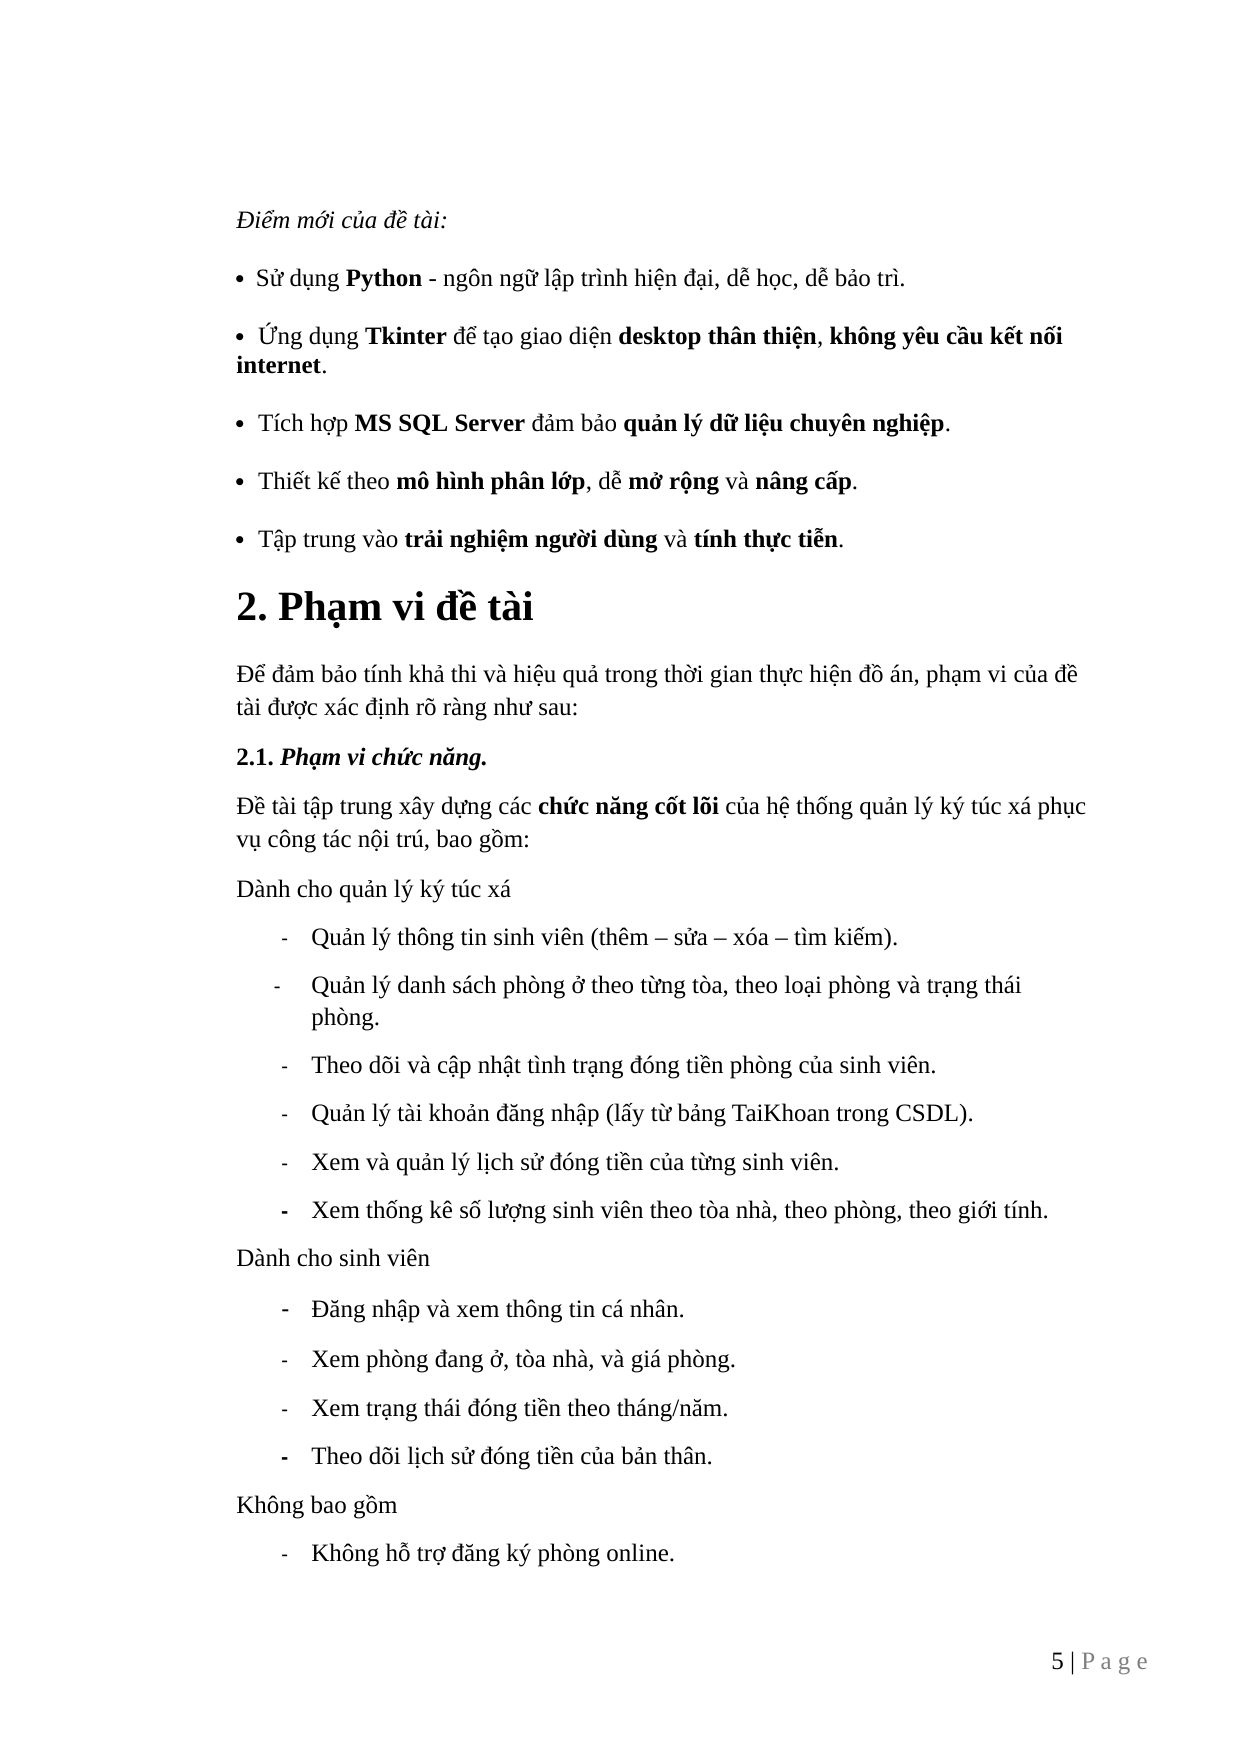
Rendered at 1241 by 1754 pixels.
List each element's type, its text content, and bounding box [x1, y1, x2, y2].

text · Thiết kế theo mô hình phân lớp, dễ mở rộng và nâng cấp. [236, 466, 1092, 495]
text · Tích hợp MS SQL Server đảm bảo quản lý dữ liệu chuyên nghiệp. [236, 408, 1092, 437]
list Xem trạng thái đóng tiền theo tháng/năm. [236, 1393, 1092, 1422]
list Theo dõi và cập nhật tình trạng đóng tiền phòng của sinh viên. [236, 1050, 1092, 1079]
list Xem phòng đang ở, tòa nhà, và giá phòng. [236, 1344, 1092, 1374]
list Xem và quản lý lịch sử đóng tiền của từng sinh viên. [236, 1147, 1092, 1176]
text Không bao gồm [236, 1490, 1092, 1519]
text Đề tài tập trung xây dựng các chức năng cốt lõi của hệ thống quản lý ký túc xá phục vụ công tác nội trú, bao gồm: [236, 791, 1092, 853]
list Quản lý danh sách phòng ở theo từng tòa, theo loại phòng và trạng thái phòng. [274, 970, 1092, 1031]
text Để đảm bảo tính khả thi và hiệu quả trong thời gian thực hiện đồ án, phạm vi của đề tài được xác định rõ ràng như sau: [236, 659, 1092, 721]
list Không hỗ trợ đăng ký phòng online. [236, 1538, 1092, 1567]
text Dành cho quản lý ký túc xá [236, 874, 1092, 903]
text 2. Phạm vi đề tài [236, 582, 1092, 630]
text Điểm mới của đề tài: [236, 206, 1092, 234]
text · Sử dụng Python - ngôn ngữ lập trình hiện đại, dễ học, dễ bảo trì. [236, 263, 1092, 292]
list Quản lý tài khoản đăng nhập (lấy từ bảng TaiKhoan trong CSDL). [236, 1098, 1092, 1128]
list Quản lý thông tin sinh viên (thêm – sửa – xóa – tìm kiếm). [236, 922, 1092, 951]
text · Tập trung vào trải nghiệm người dùng và tính thực tiễn. [236, 524, 1092, 553]
list Xem thống kê số lượng sinh viên theo tòa nhà, theo phòng, theo giới tính. [236, 1195, 1092, 1224]
text · Ứng dụng Tkinter để tạo giao diện desktop thân thiện, không yêu cầu kết nối internet. [236, 321, 1092, 379]
text 2.1. Phạm vi chức năng. [236, 742, 1092, 770]
list Theo dõi lịch sử đóng tiền của bản thân. [236, 1441, 1092, 1471]
text Dành cho sinh viên [236, 1243, 1092, 1272]
list Đăng nhập và xem thông tin cá nhân. [236, 1291, 1092, 1325]
